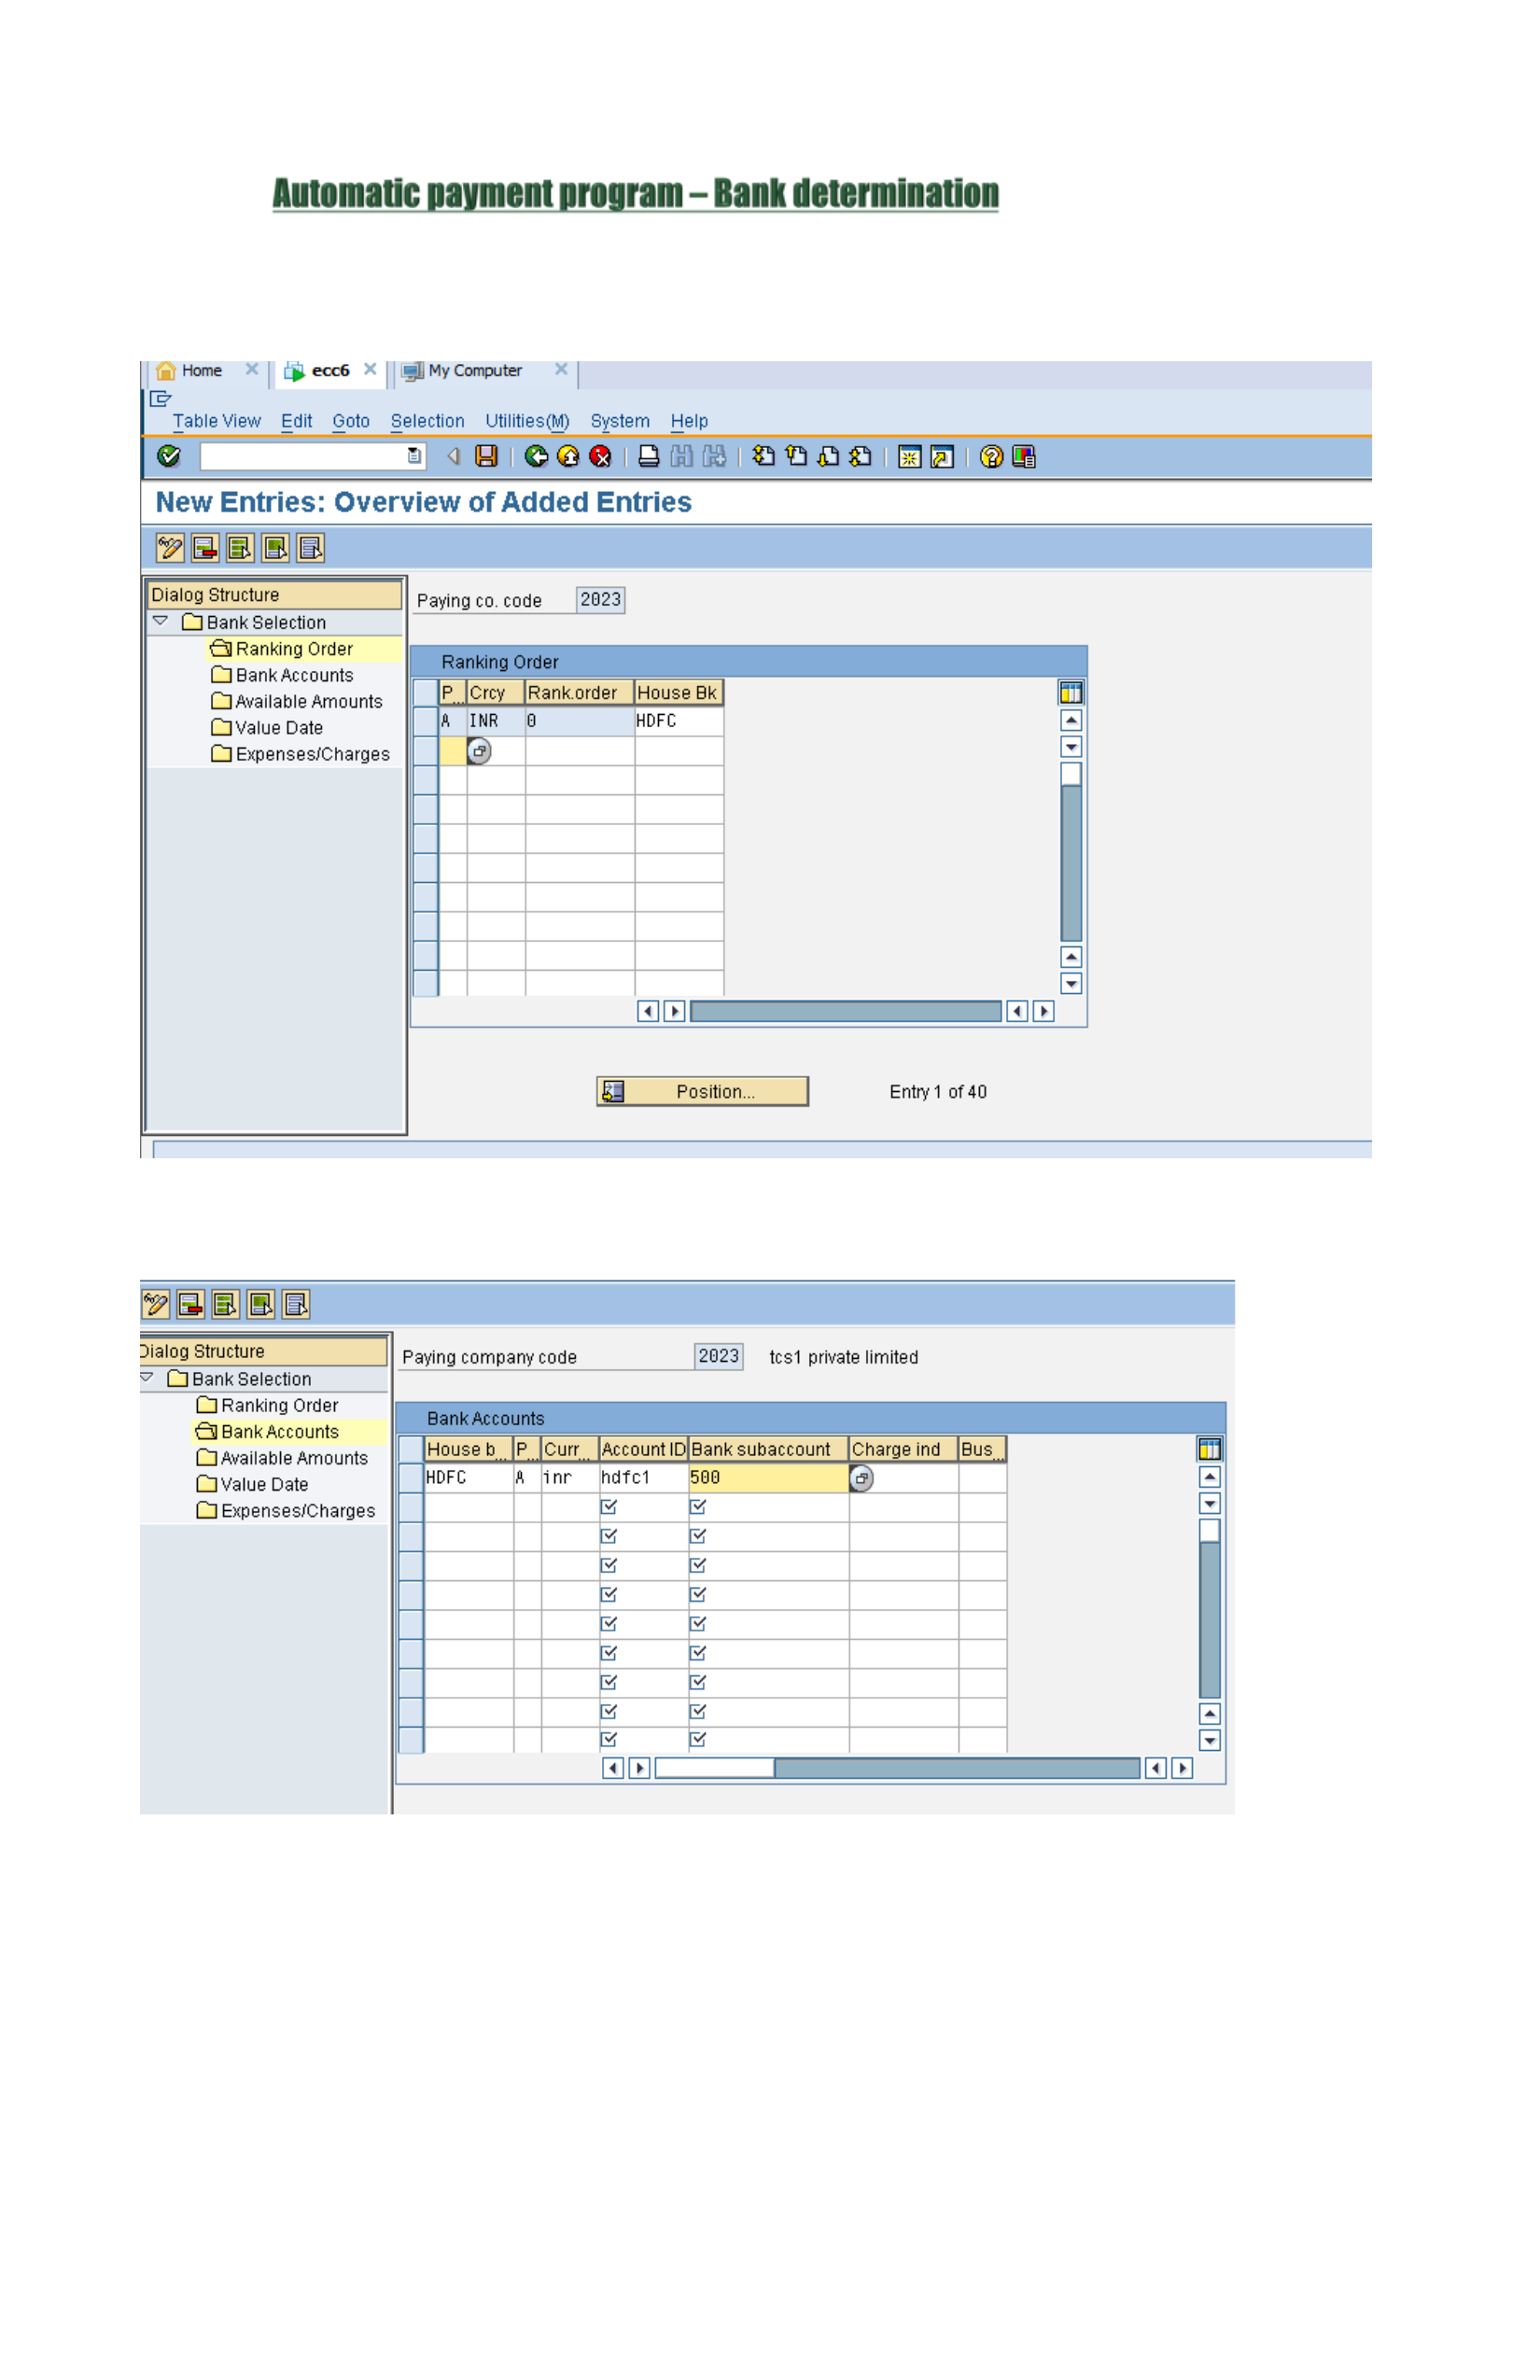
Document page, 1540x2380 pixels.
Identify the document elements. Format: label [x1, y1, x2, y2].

picture [260, 145, 1043, 244]
picture [140, 361, 1373, 1158]
picture [140, 1274, 1236, 1814]
